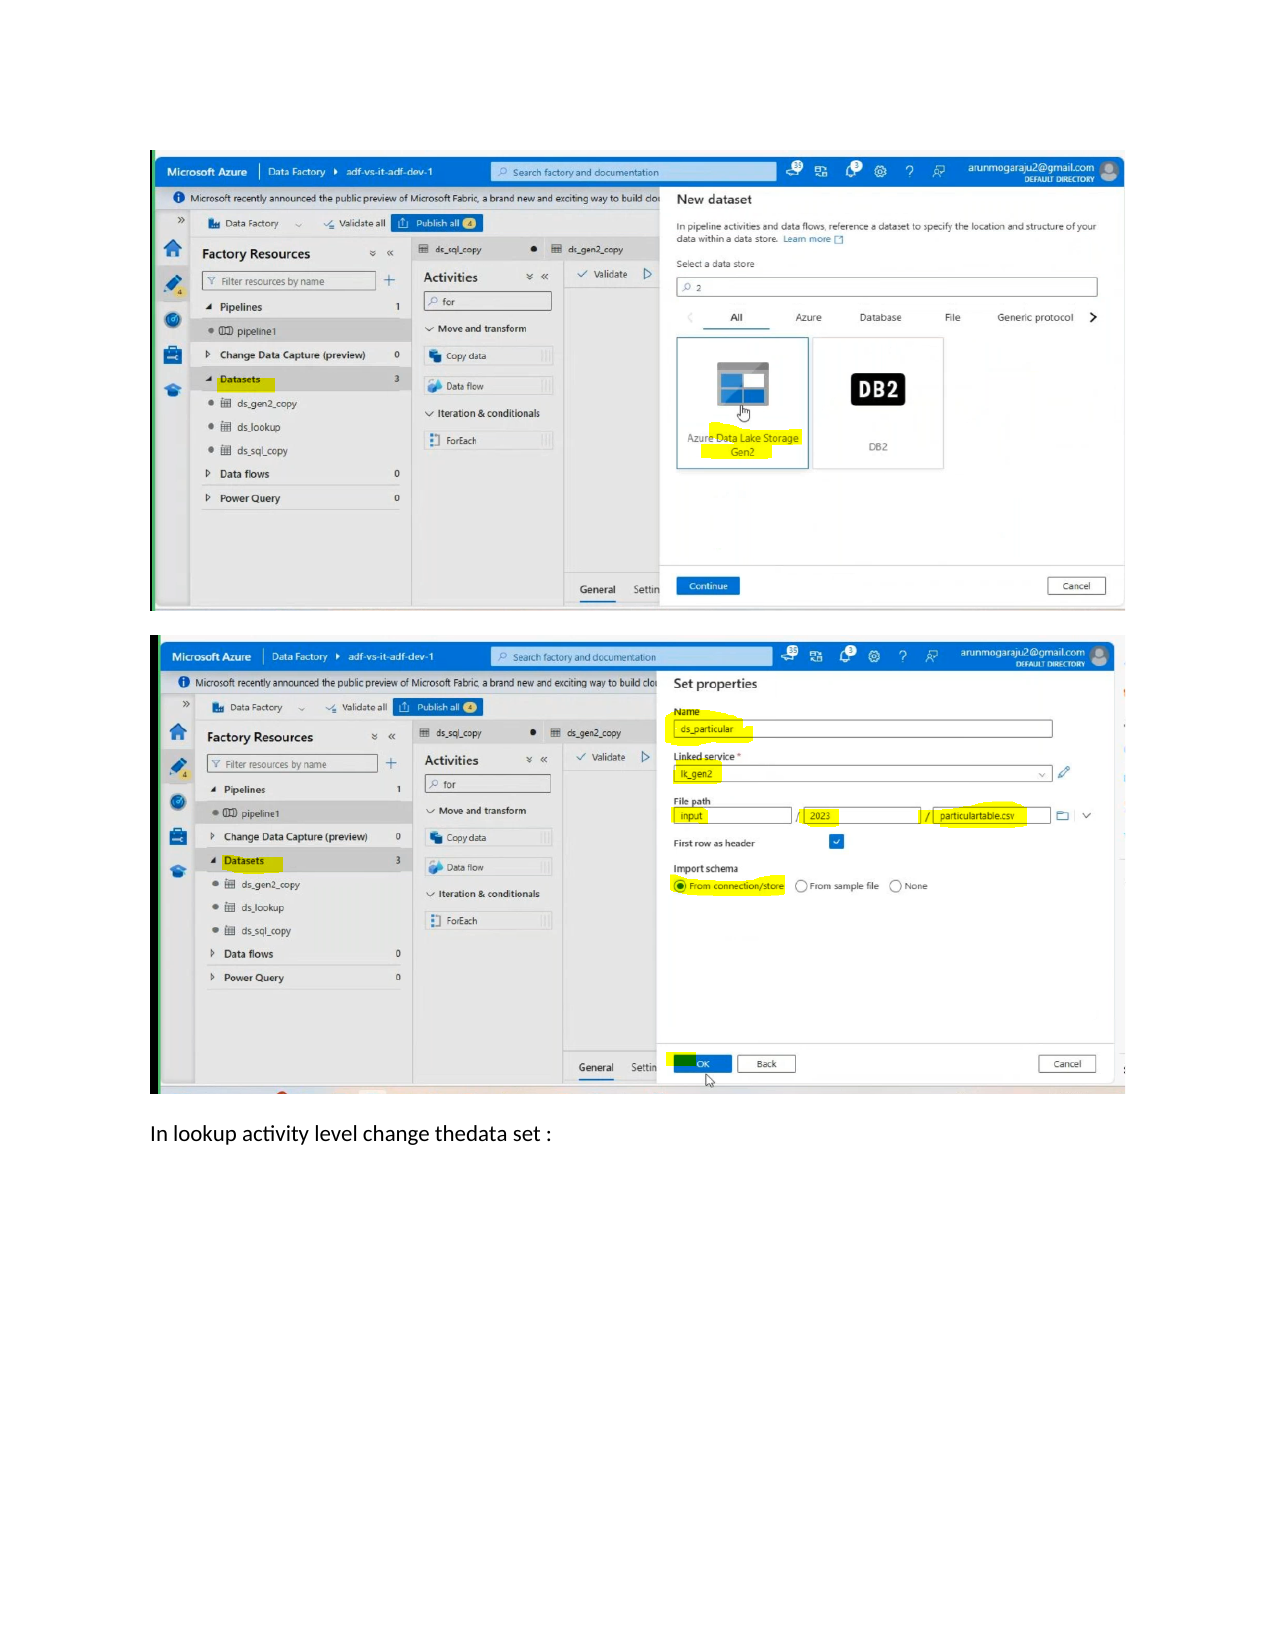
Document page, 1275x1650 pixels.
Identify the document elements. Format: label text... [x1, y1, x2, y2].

text In lookup activity level change thedata set : [150, 1119, 1125, 1147]
picture [150, 150, 1125, 611]
picture [150, 635, 1125, 1094]
